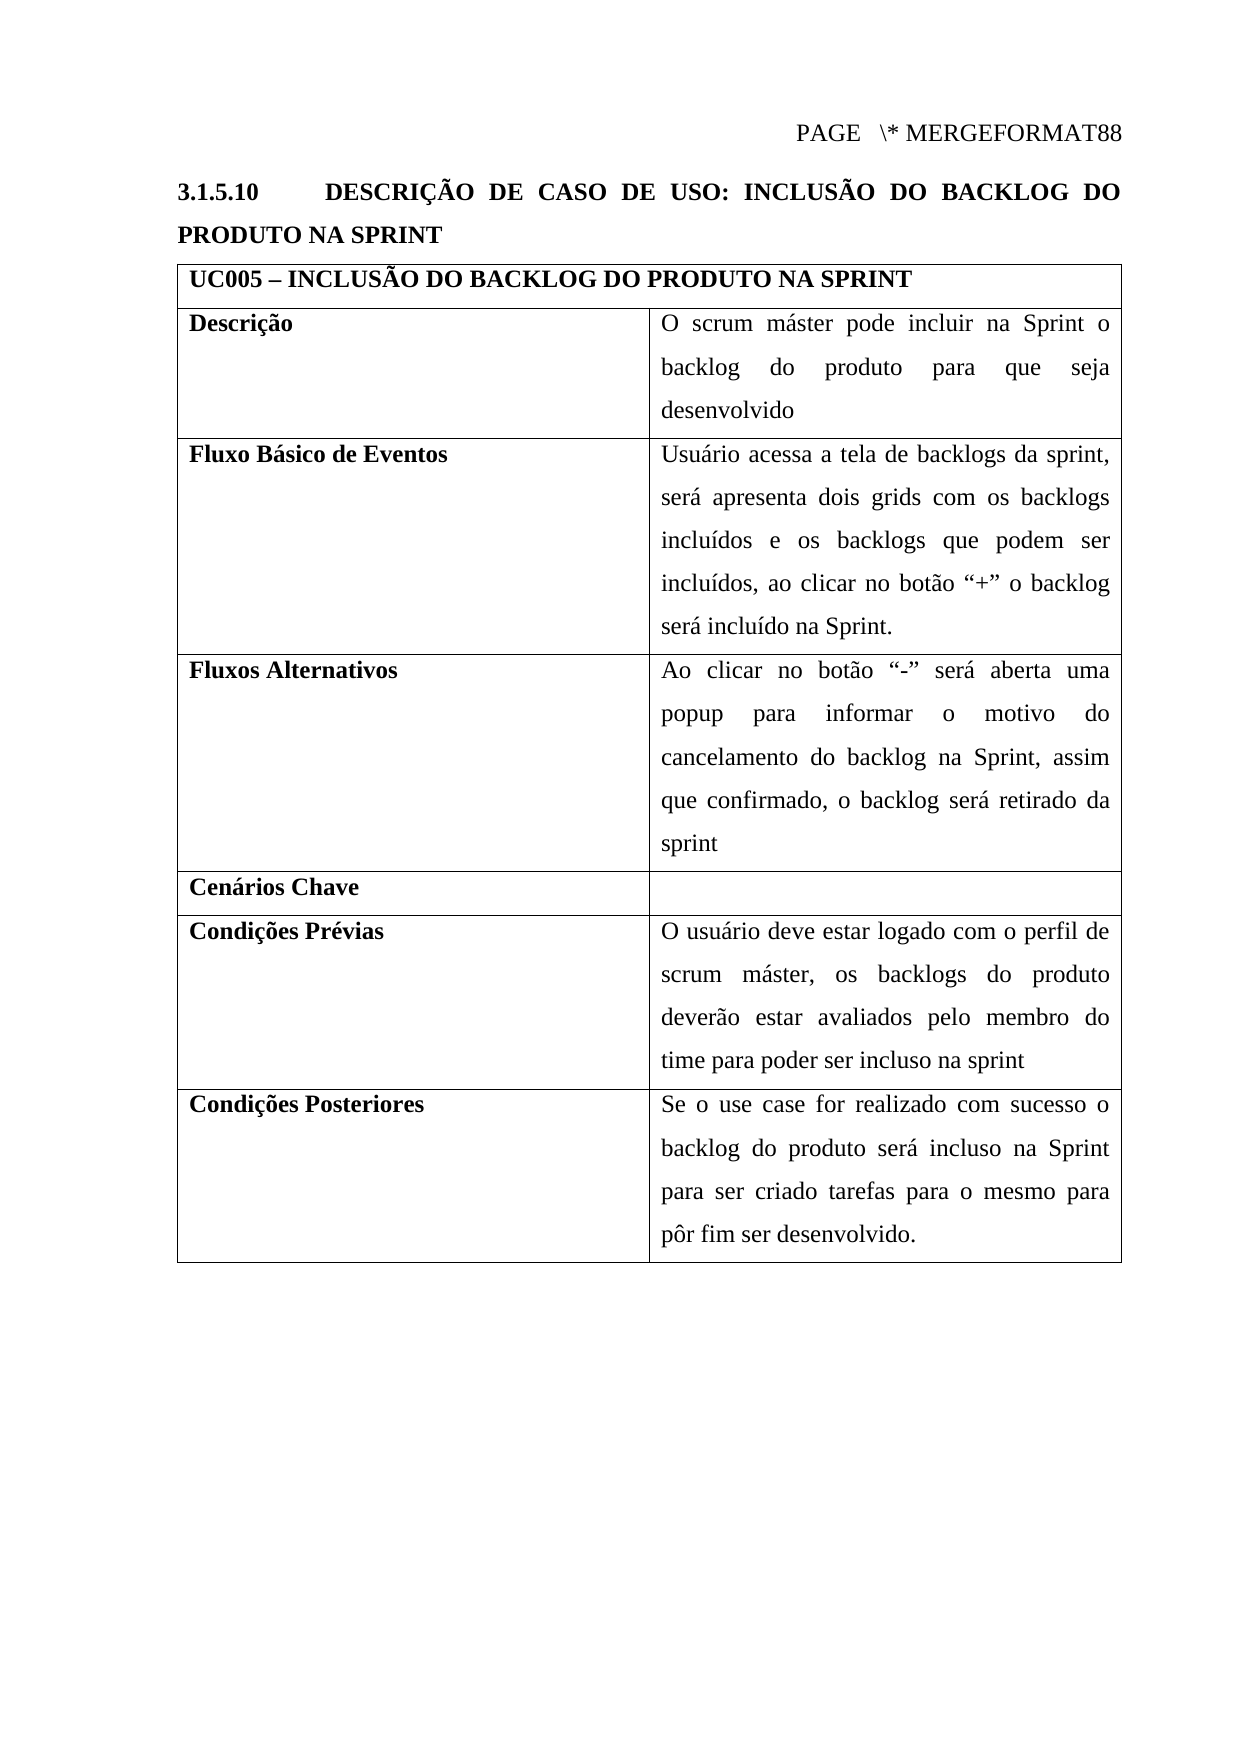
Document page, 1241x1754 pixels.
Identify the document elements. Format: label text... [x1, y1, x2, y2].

table_cell [650, 872, 1121, 915]
table_header UC005 – INCLUSÃO DO BACKLOG DO PRODUTO NA SPRINT [178, 265, 1121, 307]
table_cell Cenários Chave [178, 872, 649, 915]
table_cell Ao clicar no botão “-” será aberta uma popup para informar o motivo do cancelamento do backlog na Sprint, assim que confirmado, o backlog será retirado da sprint [650, 655, 1121, 871]
table_cell Descrição [178, 309, 649, 438]
table_cell Usuário acessa a tela de backlogs da sprint, será apresenta dois grids com os backlogs incluídos e os backlogs que podem ser incluídos, ao clicar no botão “+” o backlog será incluído na Sprint. [650, 439, 1121, 654]
table_cell O scrum máster pode incluir na Sprint o backlog do produto para que seja desenvolvido [650, 309, 1121, 438]
table_cell Fluxos Alternativos [178, 655, 649, 871]
table_cell Se o use case for realizado com sucesso o backlog do produto será incluso na Sprint para ser criado tarefas para o mesmo para pôr fim ser desenvolvido. [650, 1090, 1121, 1262]
table_cell O usuário deve estar logado com o perfil de scrum máster, os backlogs do produto deverão estar avaliados pelo membro do time para poder ser incluso na sprint [650, 916, 1121, 1088]
table_cell Condições Posteriores [178, 1090, 649, 1262]
table_cell Condições Prévias [178, 916, 649, 1088]
table_cell Fluxo Básico de Eventos [178, 439, 649, 654]
subtitle DESCRIÇÃO DE CASO DE USO: INCLUSÃO DO BACKLOG DO PRODUTO NA SPRINT [177, 177, 1122, 249]
